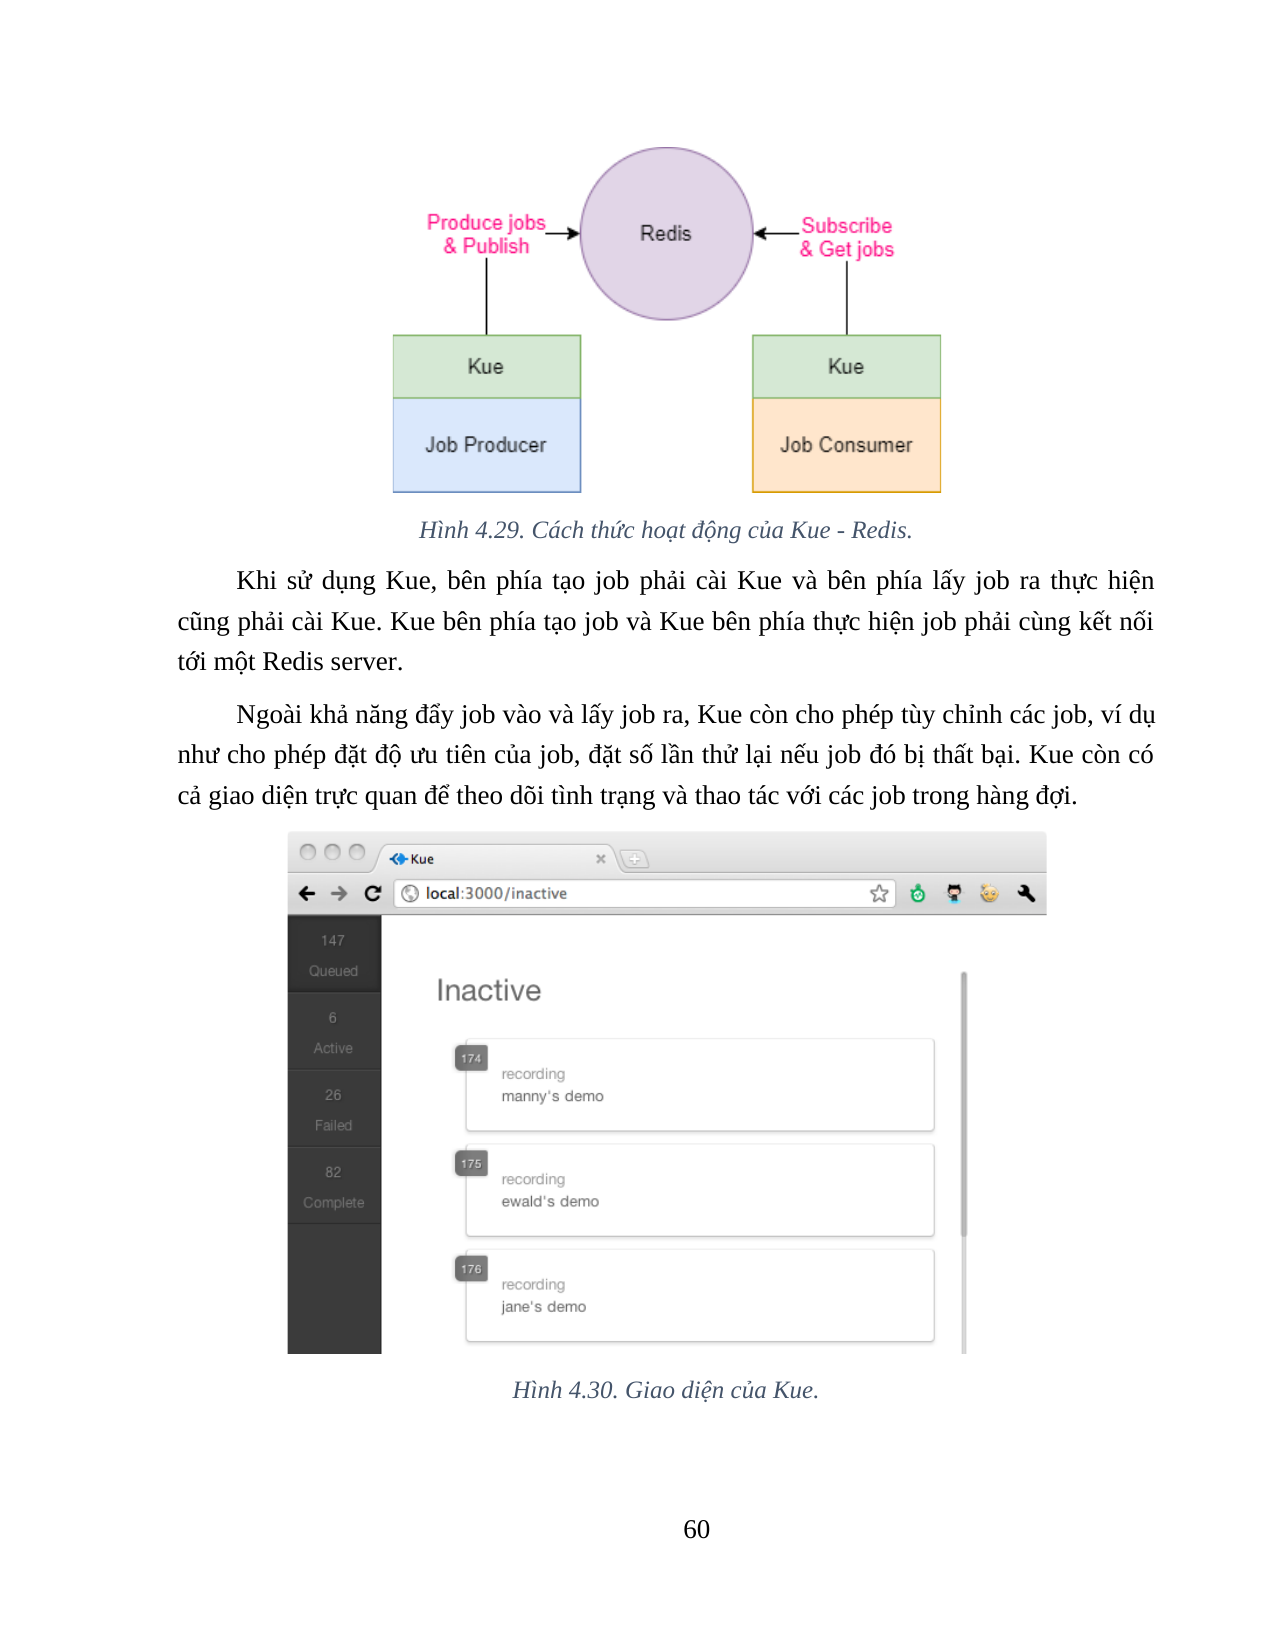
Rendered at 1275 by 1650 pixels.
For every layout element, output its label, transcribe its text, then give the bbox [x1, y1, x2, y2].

picture [287, 831, 1047, 1354]
picture [392, 147, 942, 493]
text Khi sử dụng Kue, bên phía tạo job phải cài Kue và bên phía lấy job ra thực hiện cũng phải cài Kue. Kue bên phía tạo job và Kue bên phía thực hiện job phải cùng kết nối tới một Redis server. [177, 564, 1157, 676]
text Ngoài khả năng đẩy job vào và lấy job ra, Kue còn cho phép tùy chỉnh các job, ví dụ như cho phép đặt độ ưu tiên của job, đặt số lần thử lại nếu job đó bị thất bại. Kue còn có cả giao diện trực quan để theo dõi tình trạng và thao tác với các job trong hàng đợi. [177, 698, 1157, 810]
